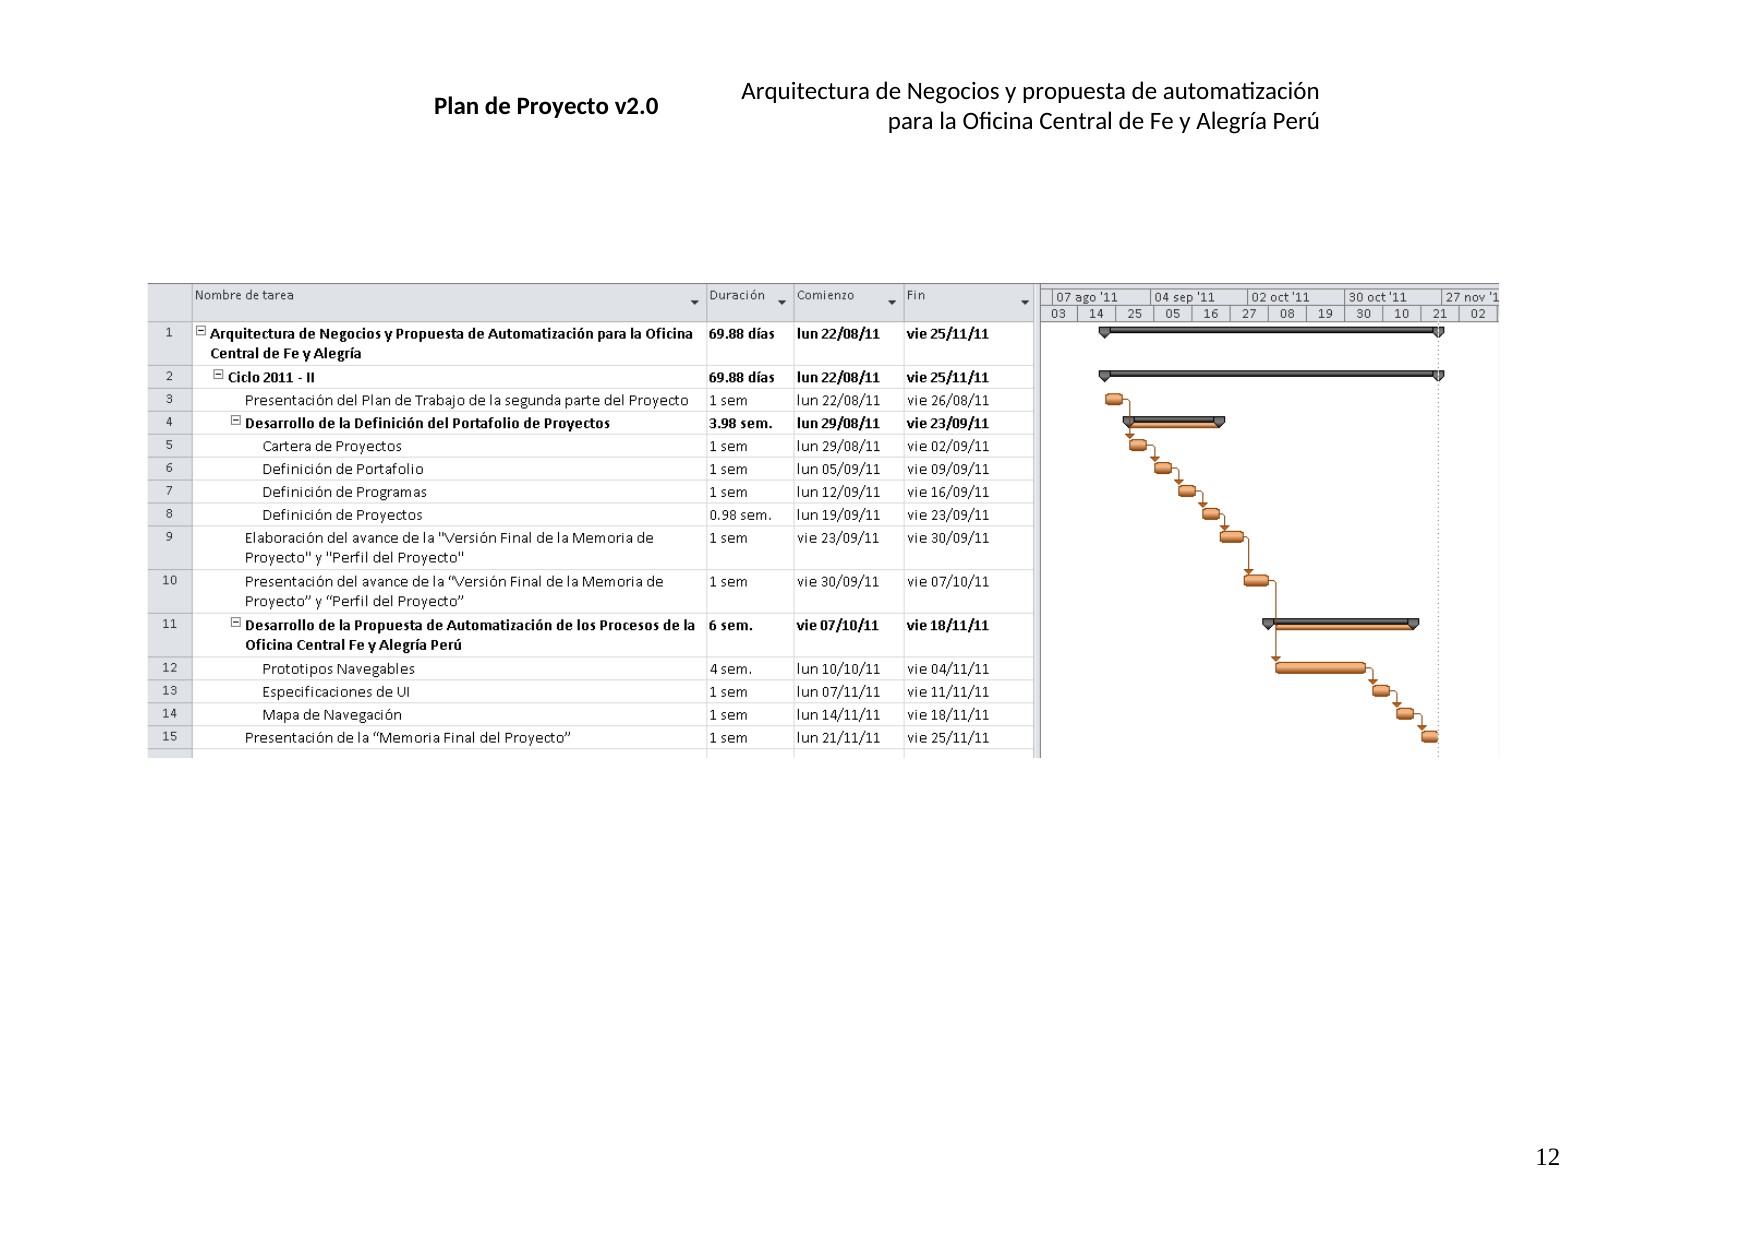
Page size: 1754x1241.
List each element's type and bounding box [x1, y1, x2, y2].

picture [147, 283, 1500, 758]
